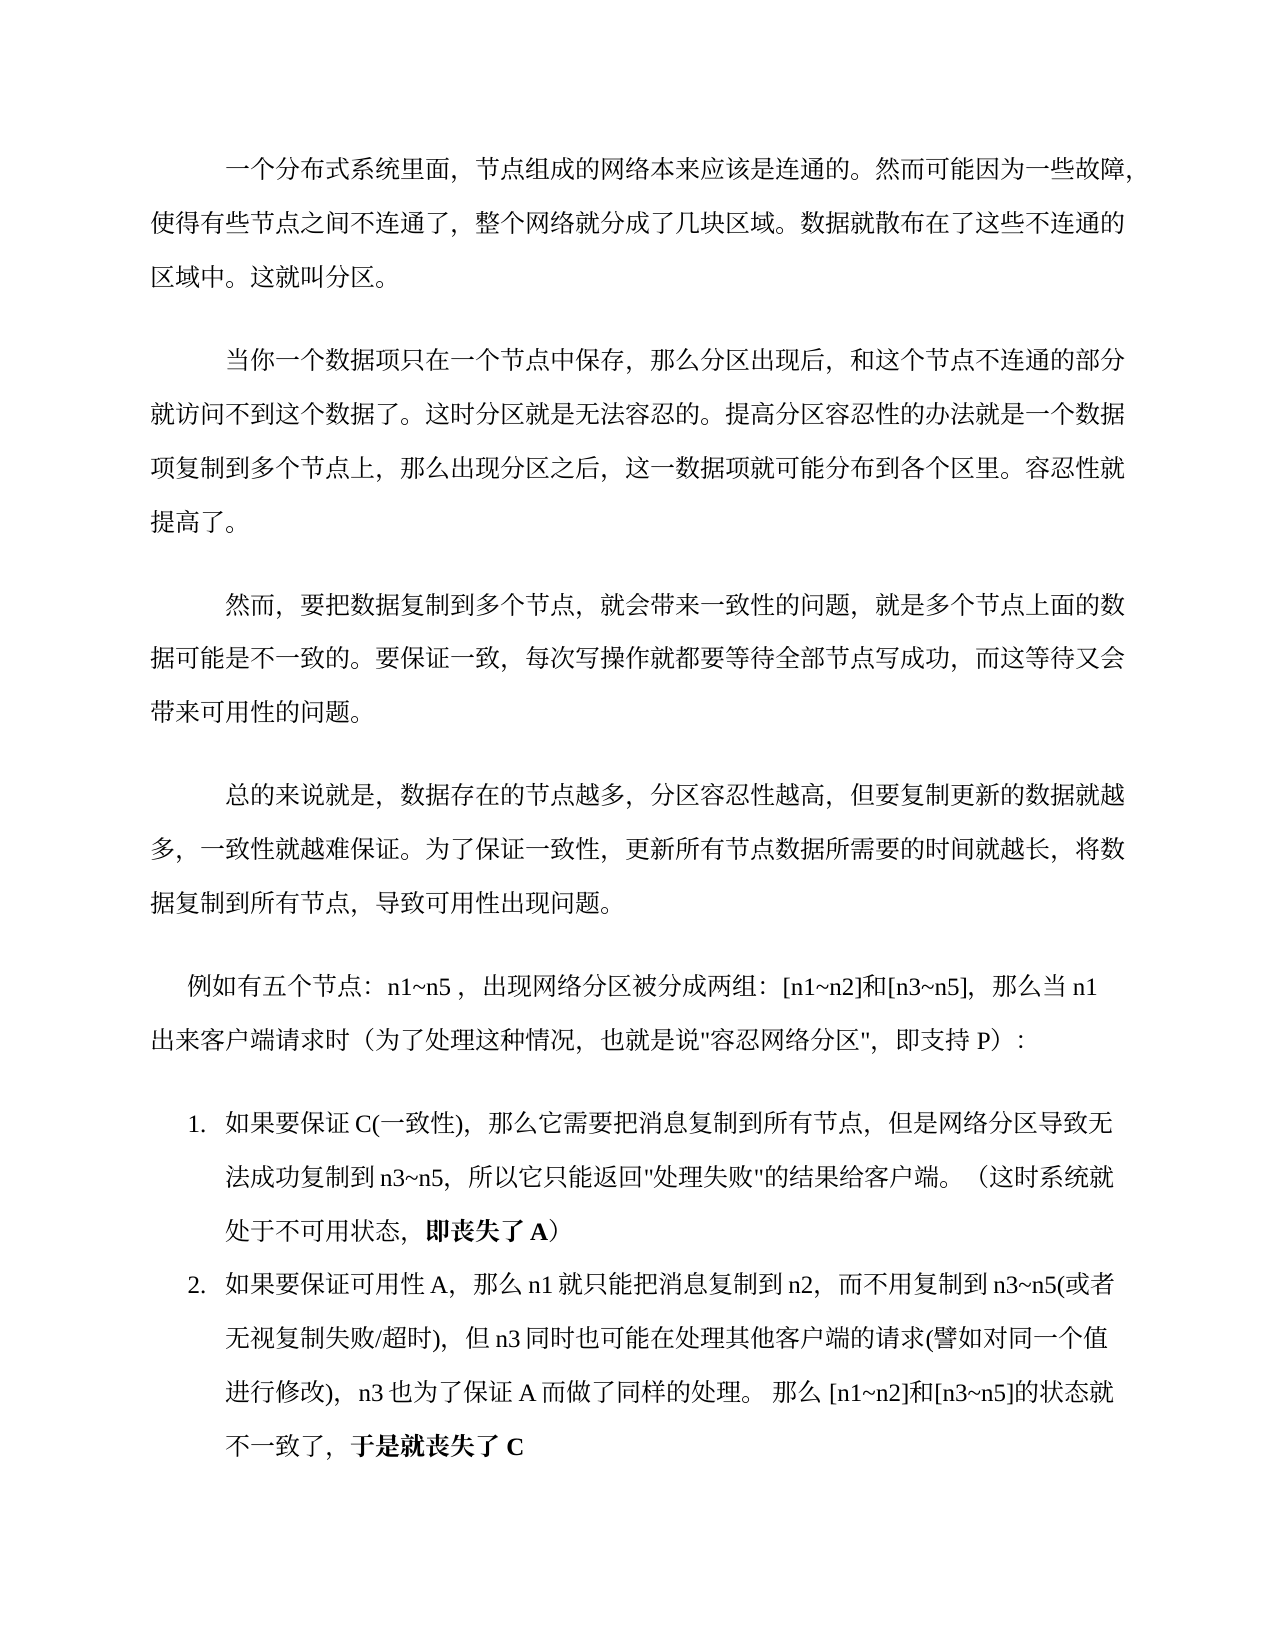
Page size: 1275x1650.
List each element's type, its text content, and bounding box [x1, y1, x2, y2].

list 如果要保证C(一致性)，那么它需要把消息复制到所有节点，但是网络分区导致无法成功复制到n3~n5，所以它只能返回"处理失败"的结果给客户端。（这时系统就处于不可用状态，即丧失了A） [187, 1104, 1125, 1247]
text 例如有五个节点：n1~n5 ，出现网络分区被分成两组：[n1~n2]和[n3~n5]，那么当n1出来客户端请求时（为了处理这种情况，也就是说"容忍网络分区"，即支持 P）： [150, 967, 1125, 1057]
text 一个分布式系统里面，节点组成的网络本来应该是连通的。然而可能因为一些故障，使得有些节点之间不连通了，整个网络就分成了几块区域。数据就散布在了这些不连通的区域中。这就叫分区。 [150, 150, 1125, 294]
text 然而，要把数据复制到多个节点，就会带来一致性的问题，就是多个节点上面的数据可能是不一致的。要保证一致，每次写操作就都要等待全部节点写成功，而这等待又会带来可用性的问题。 [150, 585, 1125, 729]
list 如果要保证可用性A，那么n1就只能把消息复制到n2，而不用复制到n3~n5(或者无视复制失败/超时)，但n3同时也可能在处理其他客户端的请求(譬如对同一个值进行修改)，n3也为了保证A而做了同样的处理。 那么 [n1~n2]和[n3~n5]的状态就不一致了，于是就丧失了 C [187, 1265, 1125, 1463]
text 总的来说就是，数据存在的节点越多，分区容忍性越高，但要复制更新的数据就越多，一致性就越难保证。为了保证一致性，更新所有节点数据所需要的时间就越长，将数据复制到所有节点，导致可用性出现问题。 [150, 776, 1125, 920]
text 当你一个数据项只在一个节点中保存，那么分区出现后，和这个节点不连通的部分就访问不到这个数据了。这时分区就是无法容忍的。提高分区容忍性的办法就是一个数据项复制到多个节点上，那么出现分区之后，这一数据项就可能分布到各个区里。容忍性就提高了。 [150, 341, 1125, 538]
